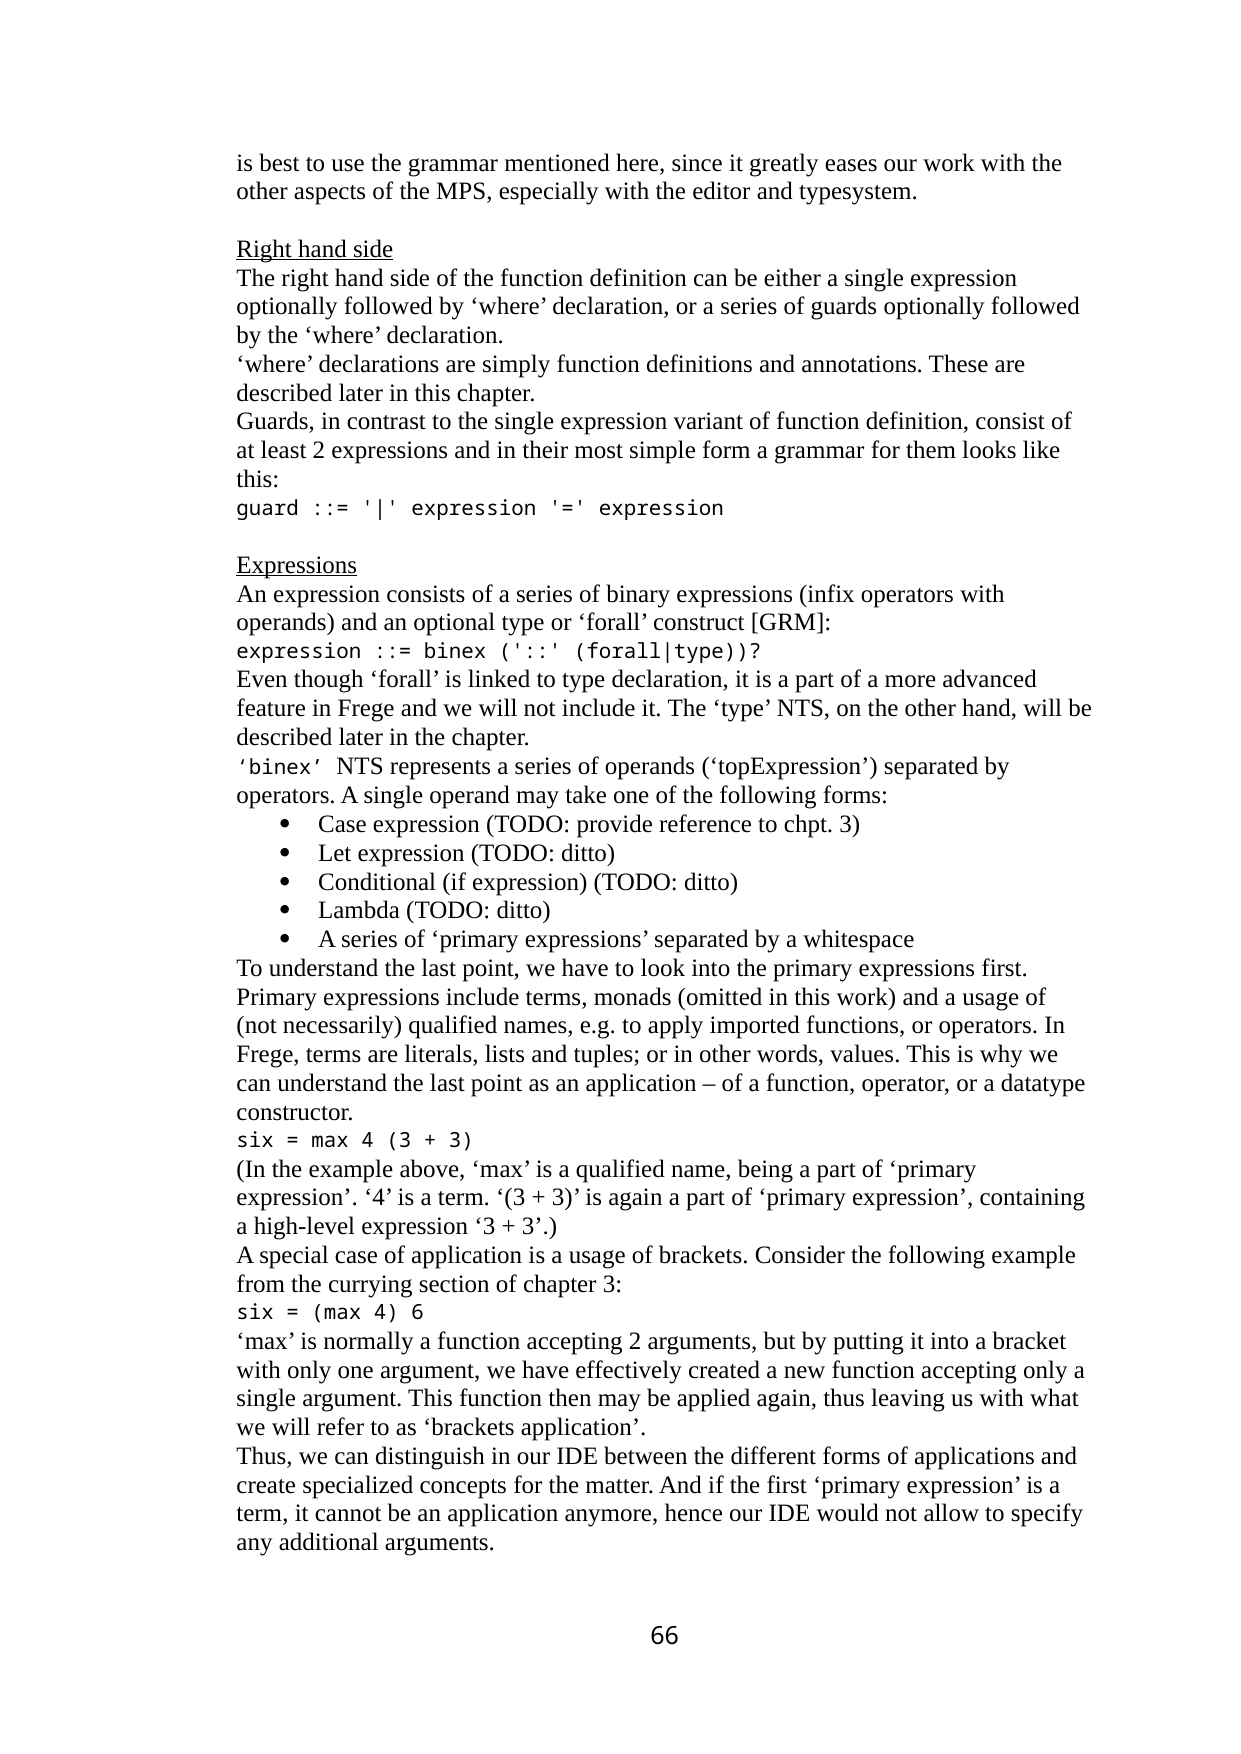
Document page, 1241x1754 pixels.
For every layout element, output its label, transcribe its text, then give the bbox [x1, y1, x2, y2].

text six = (max 4) 6 [236, 1297, 1092, 1326]
text guard ::= '|' expression '=' expression [236, 493, 1092, 521]
text A special case of application is a usage of brackets. Consider the following example from the currying section of chapter 3: [236, 1240, 1092, 1297]
text expression ::= binex ('::' (forall|type))? [236, 636, 1092, 664]
text Guards, in contrast to the single expression variant of function definition, consist of at least 2 expressions and in their most simple form a grammar for them looks like this: [236, 406, 1092, 493]
list Let expression (TODO: ditto) [280, 838, 1092, 867]
text ‘binex’ NTS represents a series of operands (‘topExpression’) separated by operators. A single operand may take one of the following forms: [236, 751, 1092, 809]
text (In the example above, ‘max’ is a qualified name, being a part of ‘primary expression’. ‘4’ is a term. ‘(3 + 3)’ is again a part of ‘primary expression’, containing a high-level expression ‘3 + 3’.) [236, 1154, 1092, 1240]
text The right hand side of the function definition can be either a single expression optionally followed by ‘where’ declaration, or a series of guards optionally followed by the ‘where’ declaration. [236, 263, 1092, 349]
text six = max 4 (3 + 3) [236, 1125, 1092, 1154]
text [236, 148, 1092, 205]
text ‘where’ declarations are simply function definitions and annotations. These are described later in this chapter. [236, 349, 1092, 406]
list Lambda (TODO: ditto) [280, 895, 1092, 924]
text Right hand side [236, 234, 1092, 263]
text Thus, we can distinguish in our IDE between the different forms of applications and create specialized concepts for the matter. And if the first ‘primary expression’ is a term, it cannot be an application anymore, hence our IDE would not allow to specify any additional arguments. [236, 1441, 1092, 1556]
text Even though ‘forall’ is linked to type declaration, it is a part of a more advanced feature in Frege and we will not include it. The ‘type’ NTS, on the other hand, will be described later in the chapter. [236, 664, 1092, 751]
list A series of ‘primary expressions’ separated by a whitespace [280, 924, 1092, 953]
list Conditional (if expression) (TODO: ditto) [280, 867, 1092, 895]
list Case expression (TODO: provide reference to chpt. 3) [280, 809, 1092, 838]
text To understand the last point, we have to look into the primary expressions first. Primary expressions include terms, monads (omitted in this work) and a usage of (not necessarily) qualified names, e.g. to apply imported functions, or operators. In Frege, terms are literals, lists and tuples; or in other words, values. This is why we can understand the last point as an application – of a function, operator, or a datatype constructor. [236, 953, 1092, 1125]
text An expression consists of a series of binary expressions (infix operators with operands) and an optional type or ‘forall’ construct [GRM]: [236, 579, 1092, 636]
text ‘max’ is normally a function accepting 2 arguments, but by putting it into a bracket with only one argument, we have effectively created a new function accepting only a single argument. This function then may be applied again, thus leaving us with what we will refer to as ‘brackets application’. [236, 1326, 1092, 1441]
text Expressions [236, 550, 1092, 579]
